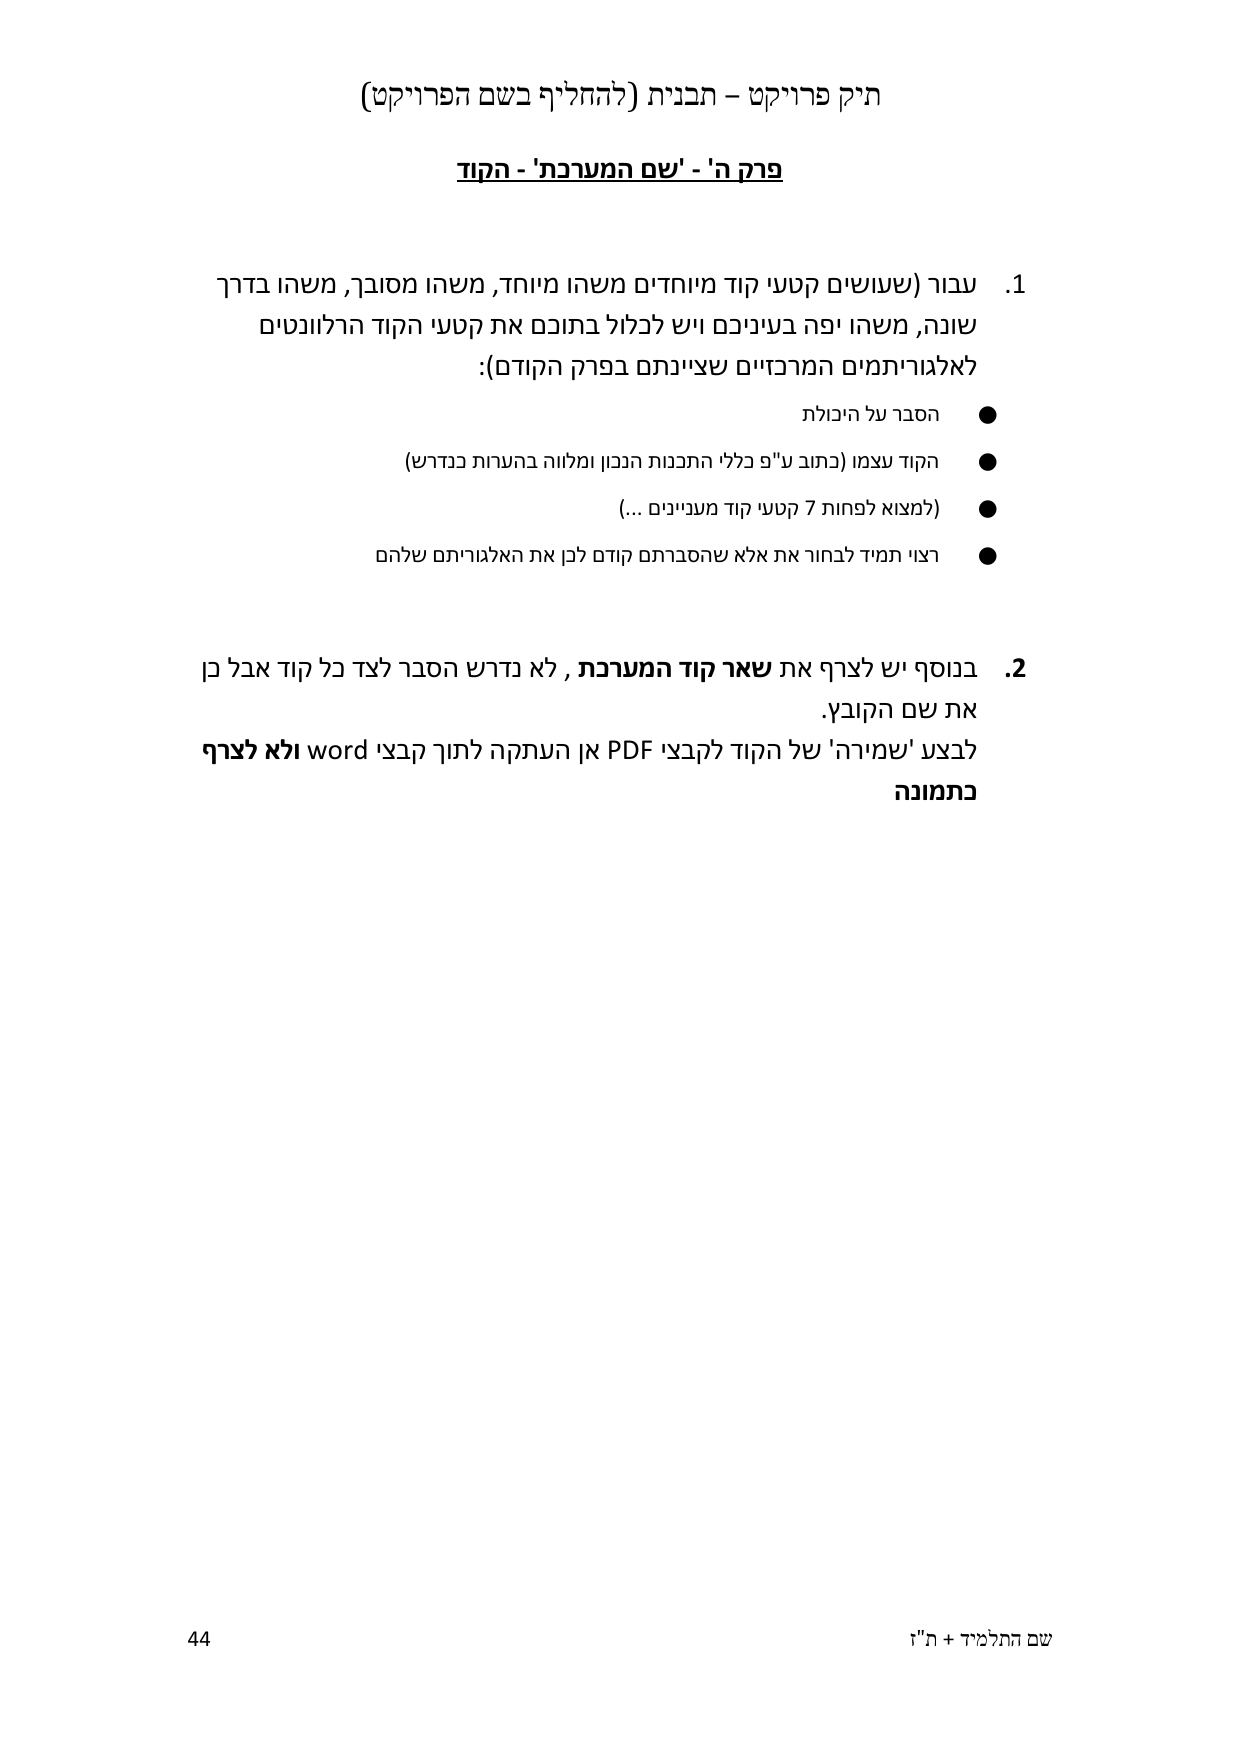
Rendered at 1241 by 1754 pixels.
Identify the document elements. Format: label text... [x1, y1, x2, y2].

list עבור (שעושים קטעי קוד מיוחדים משהו מיוחד, משהו מסובך, משהו בדרך שונה, משהו יפה בעיניכם ויש לכלול בתוכם את קטעי הקוד הרלוונטים לאלגוריתמים המרכזיים שציינתם בפרק הקודם): [187, 265, 1015, 382]
text פרק ה' - 'שם המערכת' - הקוד [187, 150, 1053, 186]
list רצוי תמיד לבחור את אלא שהסברתם קודם לכן את האלגוריתם שלהם [187, 528, 978, 576]
list הסבר על היכולת [187, 388, 978, 434]
list (למצוא לפחות 7 קטעי קוד מעניינים ...) [187, 482, 978, 528]
list הקוד עצמו (כתוב ע"פ כללי התכנות הנכון ומלווה בהערות כנדרש) [187, 434, 978, 482]
list בנוסף יש לצרף את שאר קוד המערכת , לא נדרש הסבר לצד כל קוד אבל כן את שם הקובץ. לבצע 'שמירה' של הקוד לקבצי PDF אן העתקה לתוך קבצי word ולא לצרף כתמונה [187, 649, 1015, 808]
